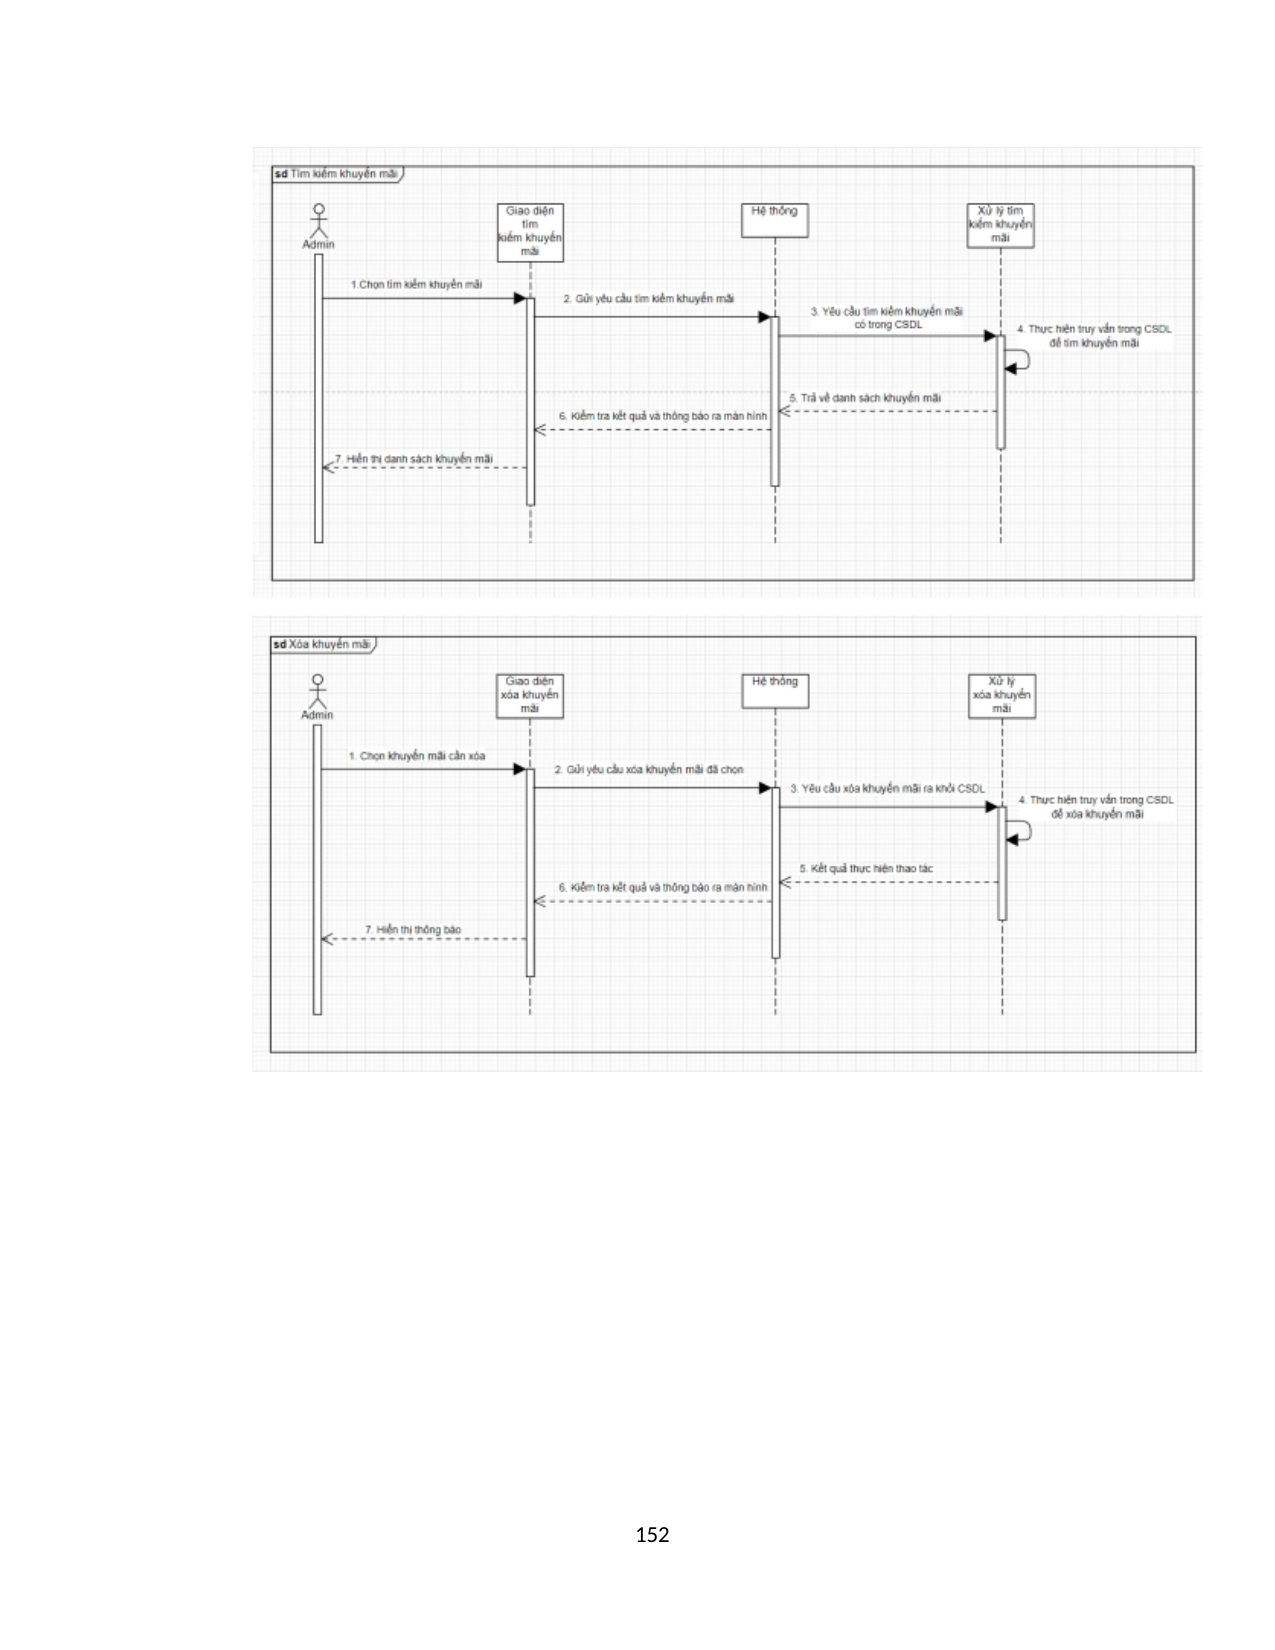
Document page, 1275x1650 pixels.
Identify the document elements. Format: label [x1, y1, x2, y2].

picture [252, 147, 1203, 600]
picture [252, 615, 1203, 1072]
